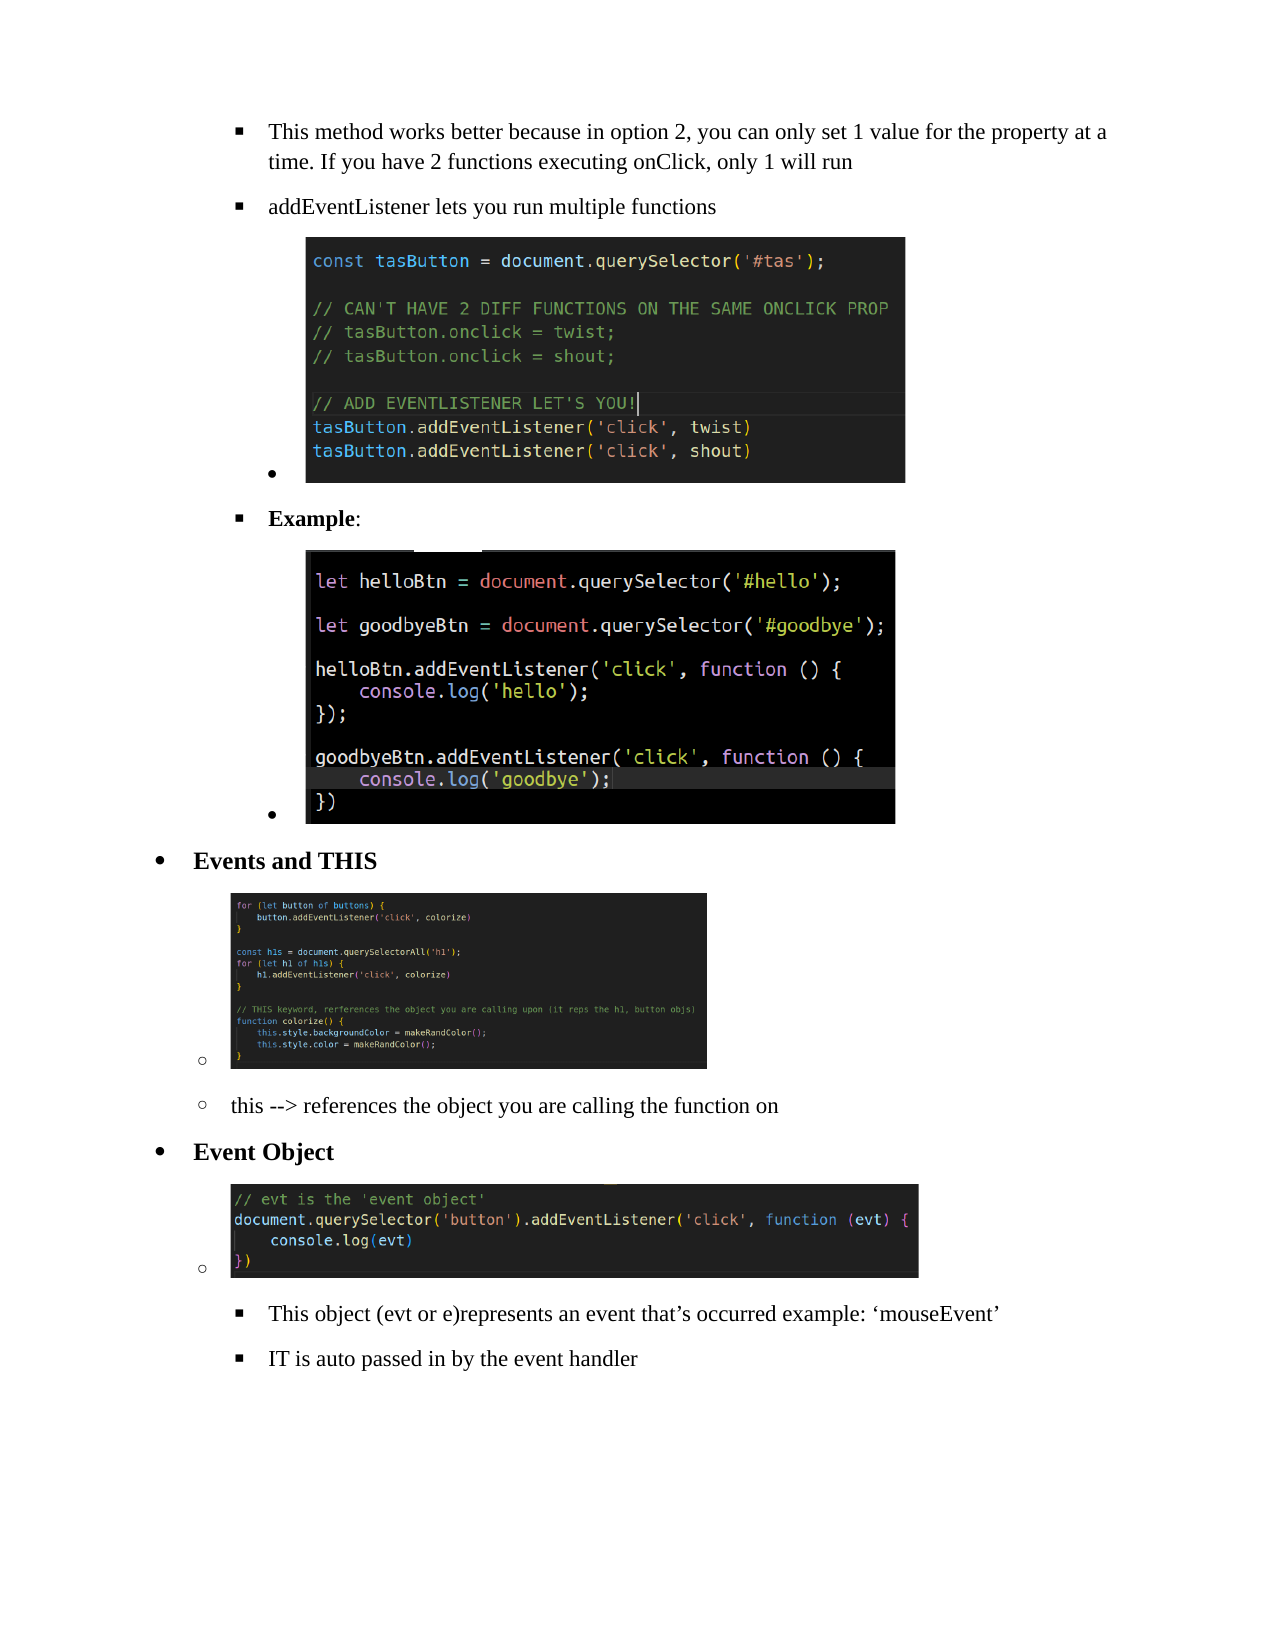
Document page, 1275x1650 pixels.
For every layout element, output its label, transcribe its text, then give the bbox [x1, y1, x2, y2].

list this --> references the object you are calling the function on [193, 1092, 1157, 1118]
picture [230, 893, 707, 1069]
list IT is auto passed in by the event handler [231, 1345, 1157, 1371]
picture [305, 237, 906, 483]
picture [305, 550, 896, 824]
list Event Object [156, 1137, 1157, 1165]
picture [230, 1184, 919, 1278]
list This method works better because in option 2, you can only set 1 value for the property at a time. If you have 2 functions executing onClick, only 1 will run [231, 118, 1157, 175]
list addEventListener lets you run multiple functions [231, 193, 1157, 219]
list This object (evt or e)represents an event that’s occurred example: ‘mouseEvent’ [231, 1300, 1157, 1326]
list Events and THIS [156, 846, 1157, 875]
list Example: [231, 505, 1157, 532]
